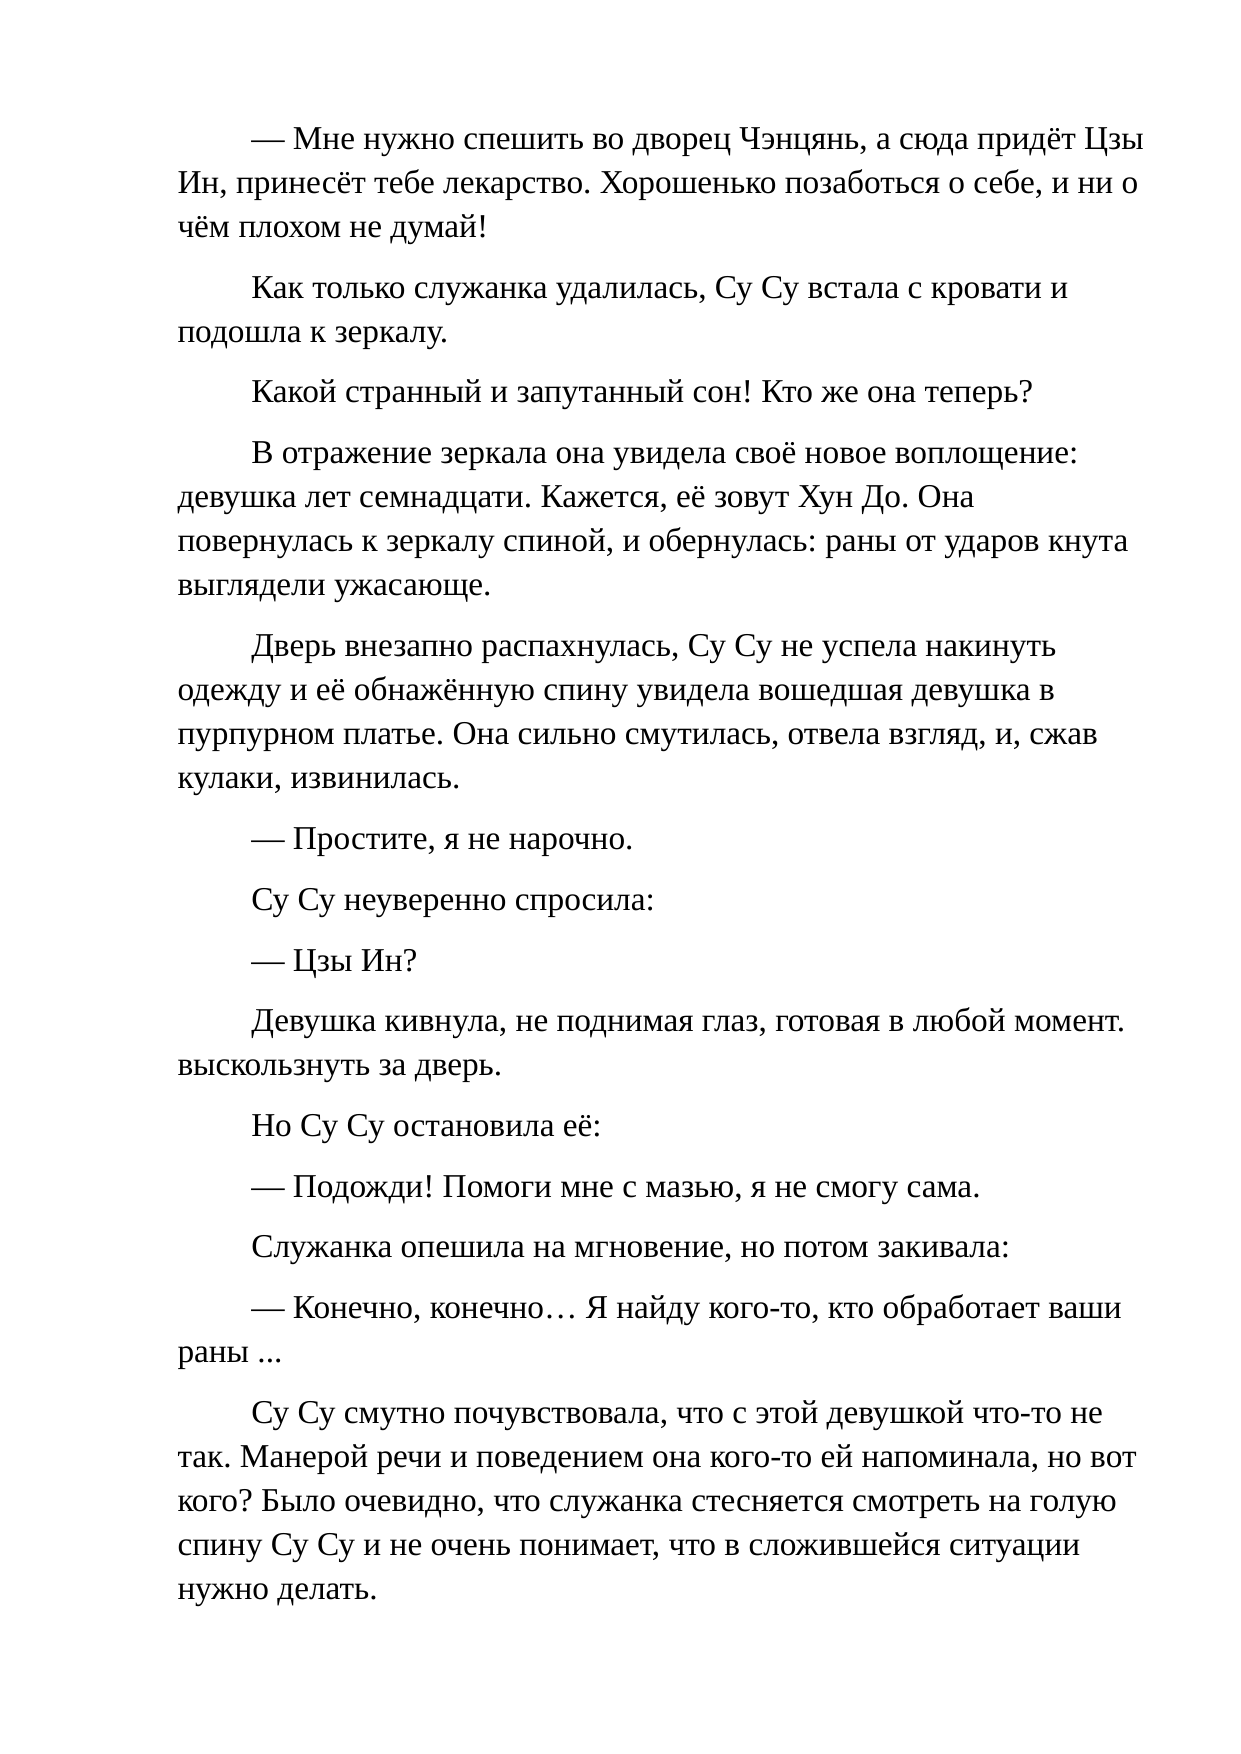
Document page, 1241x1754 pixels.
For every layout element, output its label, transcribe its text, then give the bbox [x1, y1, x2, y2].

text Служанка опешила на мгновение, но потом закивала: [177, 1227, 1152, 1265]
text — Конечно, конечно… Я найду кого-то, кто обработает ваши раны ... [177, 1287, 1152, 1370]
text Девушка кивнула, не поднимая глаз, готовая в любой момент. выскользнуть за дверь. [177, 1001, 1152, 1083]
text Но Су Су остановила её: [177, 1105, 1152, 1144]
text Как только служанка удалилась, Су Су встала с кровати и подошла к зеркалу. [177, 267, 1152, 349]
text — Подожди! Помоги мне с мазью, я не смогу сама. [177, 1166, 1152, 1204]
text Какой странный и запутанный сон! Кто же она теперь? [177, 372, 1152, 410]
text — Мне нужно спешить во дворец Чэнцянь, а сюда придёт Цзы Ин, принесёт тебе лекарство. Хорошенько позаботься о себе, и ни о чём плохом не думай! [177, 118, 1152, 244]
text Су Су неуверенно спросила: [177, 879, 1152, 917]
text — Простите, я не нарочно. [177, 818, 1152, 857]
text Дверь внезапно распахнулась, Су Су не успела накинуть одежду и её обнажённую спину увидела вошедшая девушка в пурпурном платье. Она сильно смутилась, отвела взгляд, и, сжав кулаки, извинилась. [177, 625, 1152, 796]
text Су Су смутно почувствовала, что с этой девушкой что-то не так. Манерой речи и поведением она кого-то ей напоминала, но вот кого? Было очевидно, что служанка стесняется смотреть на голую спину Су Су и не очень понимает, что в сложившейся ситуации нужно делать. [177, 1392, 1152, 1607]
text — Цзы Ин? [177, 940, 1152, 978]
text В отражение зеркала она увидела своё новое воплощение: девушка лет семнадцати. Кажется, её зовут Хун До. Она повернулась к зеркалу спиной, и обернулась: раны от ударов кнута выглядели ужасающе. [177, 432, 1152, 603]
